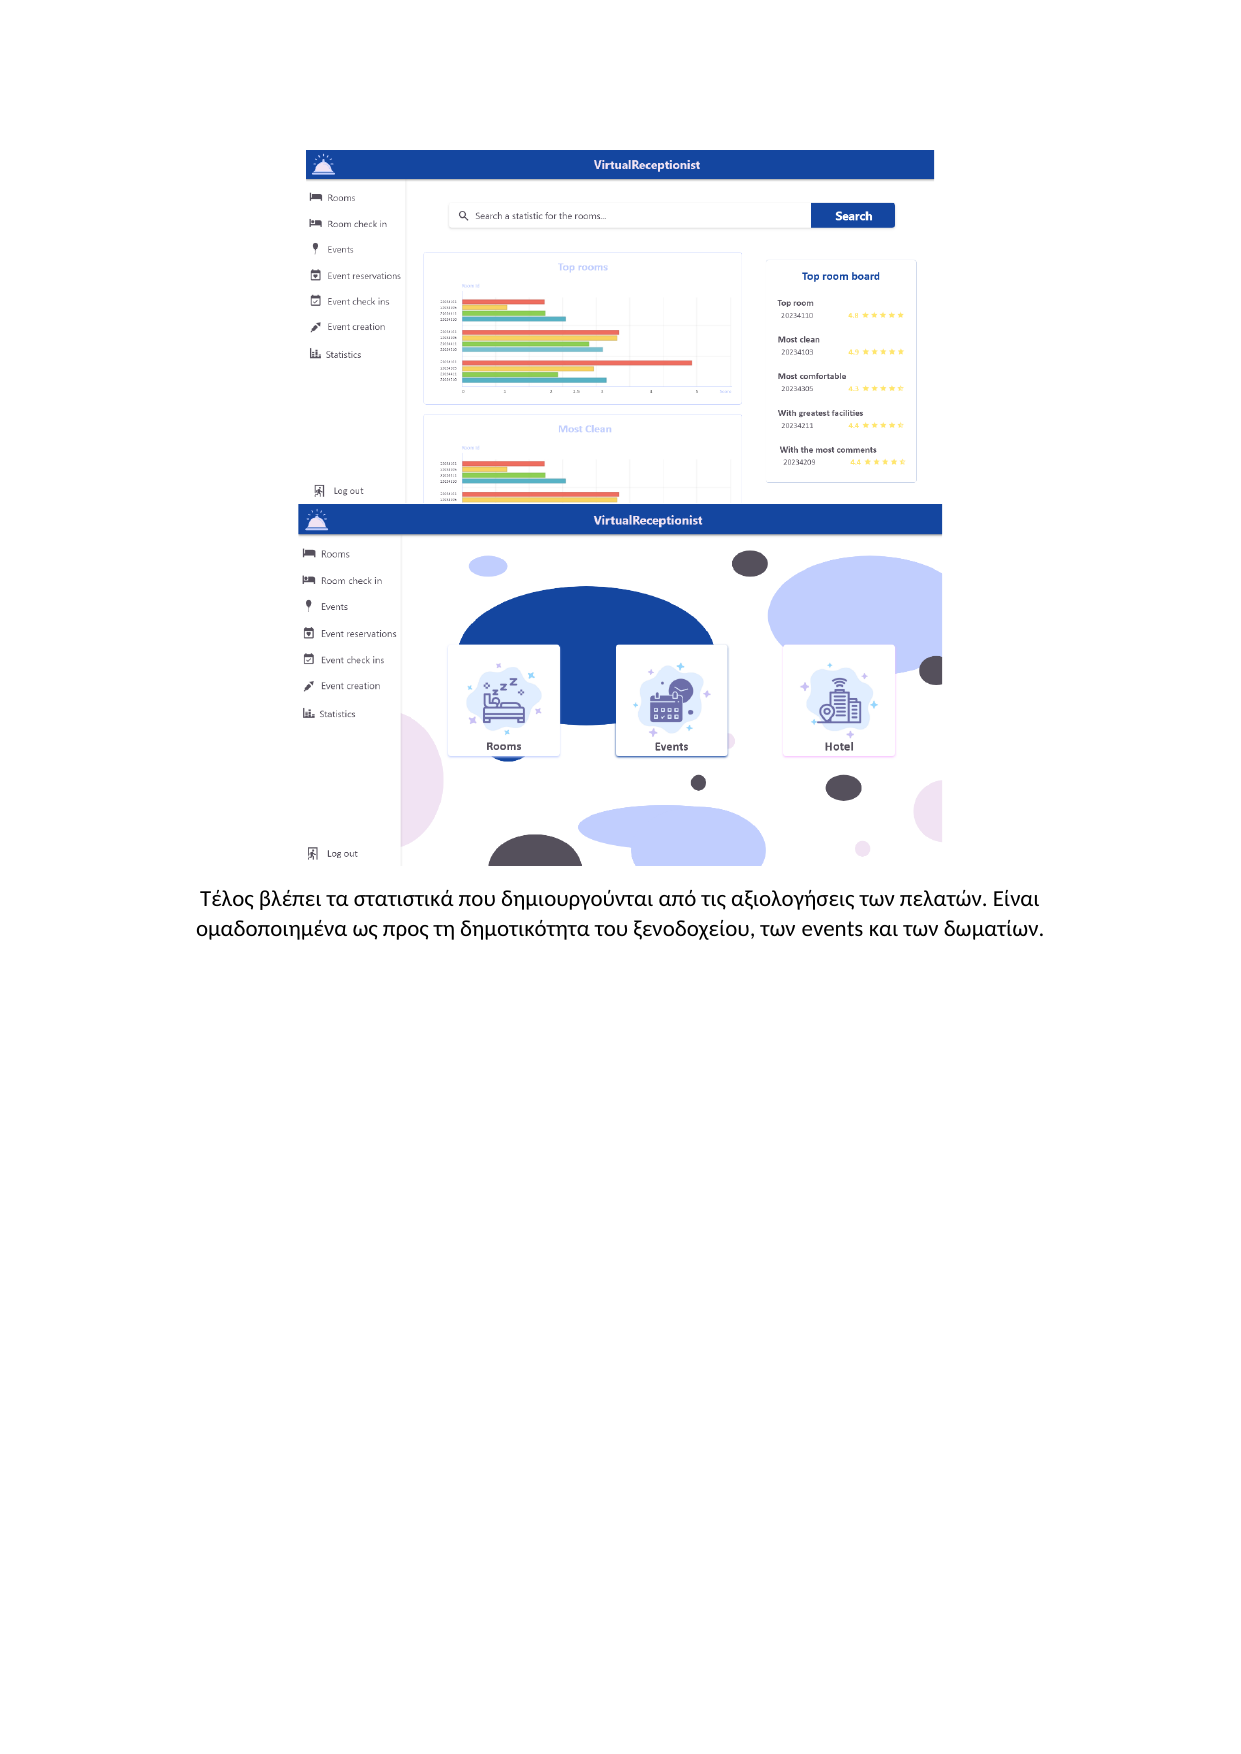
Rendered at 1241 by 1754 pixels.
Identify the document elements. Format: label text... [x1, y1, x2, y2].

picture [298, 504, 943, 866]
text Τέλος βλέπει τα στατιστικά που δημιουργούνται από τις αξιολογήσεις των πελατών. Είναι ομαδοποιημένα ως προς τη δημοτικότητα του ξενοδοχείου, των events και των δωματίων. [187, 884, 1053, 942]
picture [306, 150, 935, 503]
